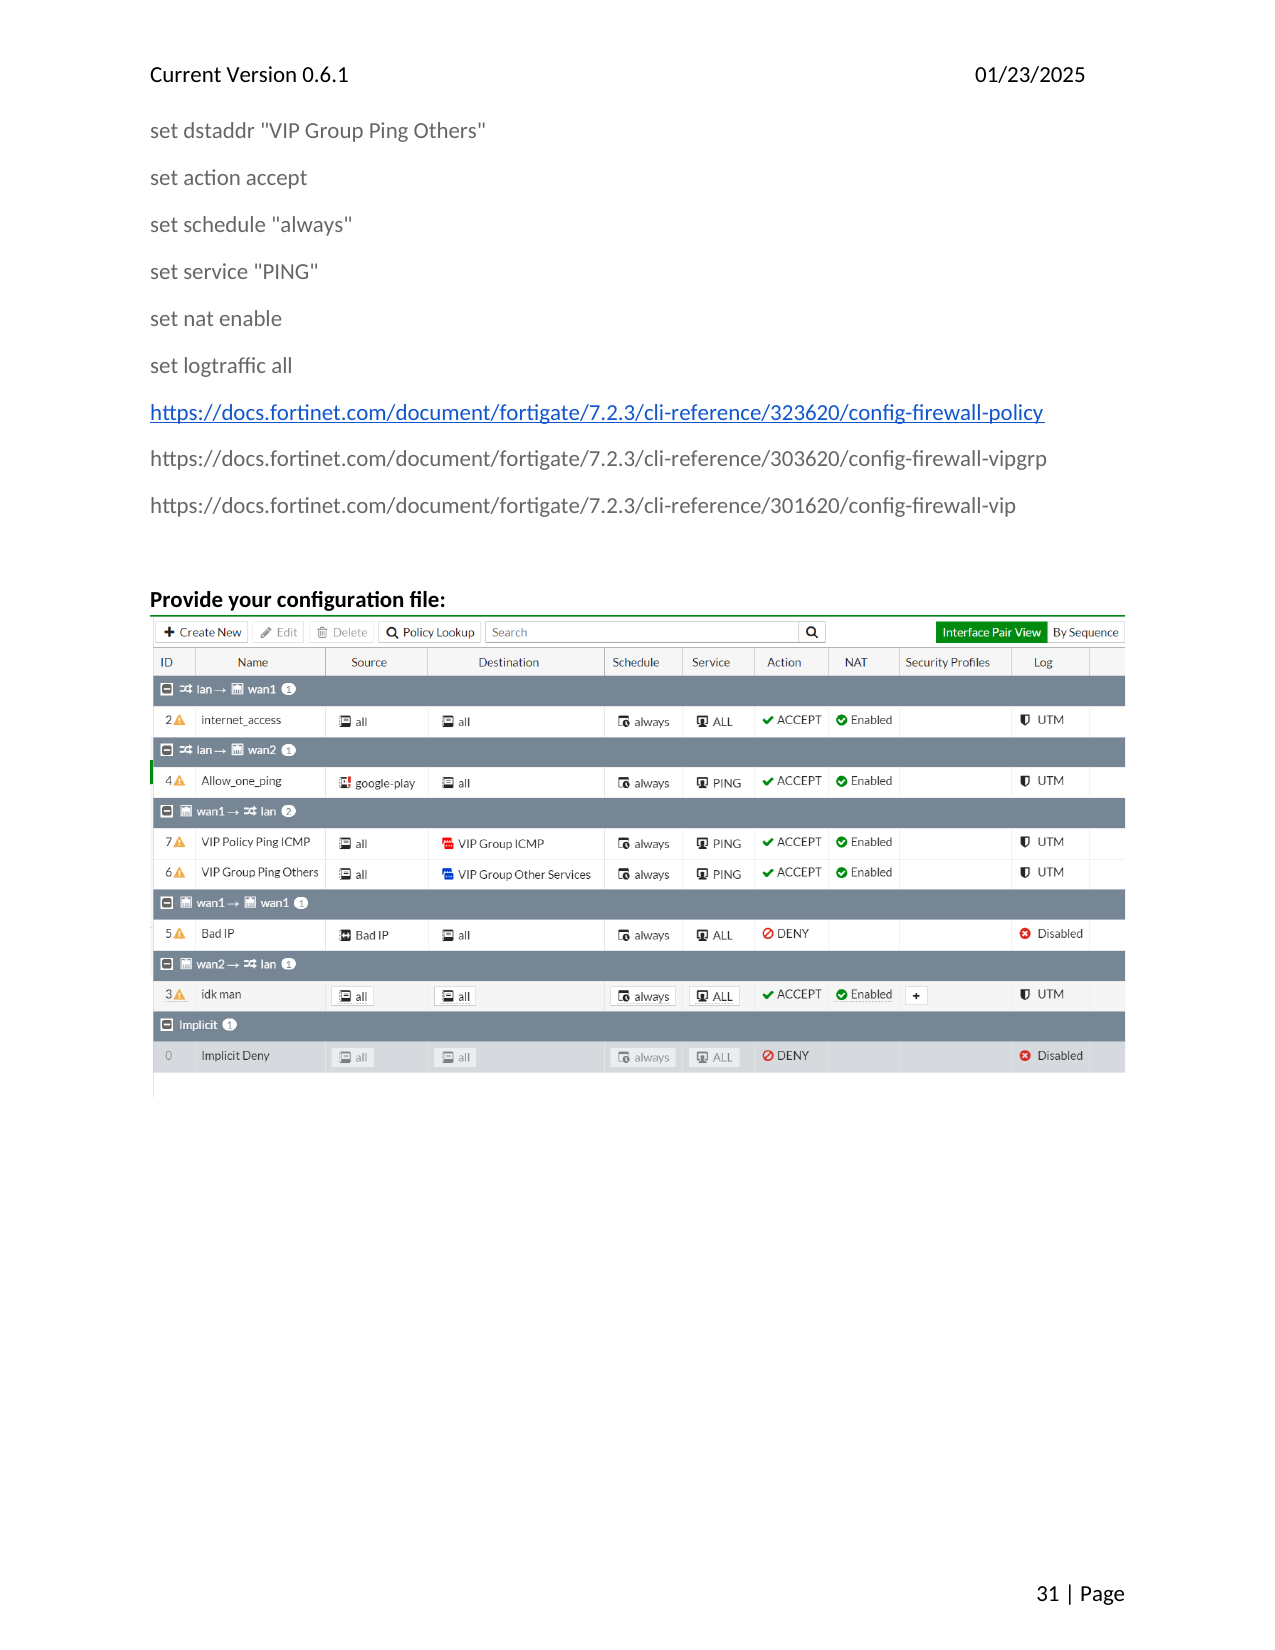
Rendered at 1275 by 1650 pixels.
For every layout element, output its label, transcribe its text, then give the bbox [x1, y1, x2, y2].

picture [150, 615, 1125, 1097]
text Provide your configuration file: [150, 585, 1125, 615]
text set logtraffic all [150, 351, 1125, 379]
text https://docs.fortinet.com/document/fortigate/7.2.3/cli-reference/303620/config-firewall-vipgrp [150, 444, 1125, 472]
text https://docs.fortinet.com/document/fortigate/7.2.3/cli-reference/301620/config-firewall-vip [150, 491, 1125, 519]
text set nat enable [150, 304, 1125, 332]
text https://docs.fortinet.com/document/fortigate/7.2.3/cli-reference/323620/config-firewall-policy [150, 398, 1125, 426]
text set service "PING" [150, 257, 1125, 285]
text set dstaddr "VIP Group Ping Others" [150, 116, 1125, 144]
text set schedule "always" [150, 210, 1125, 238]
text set action accept [150, 163, 1125, 191]
